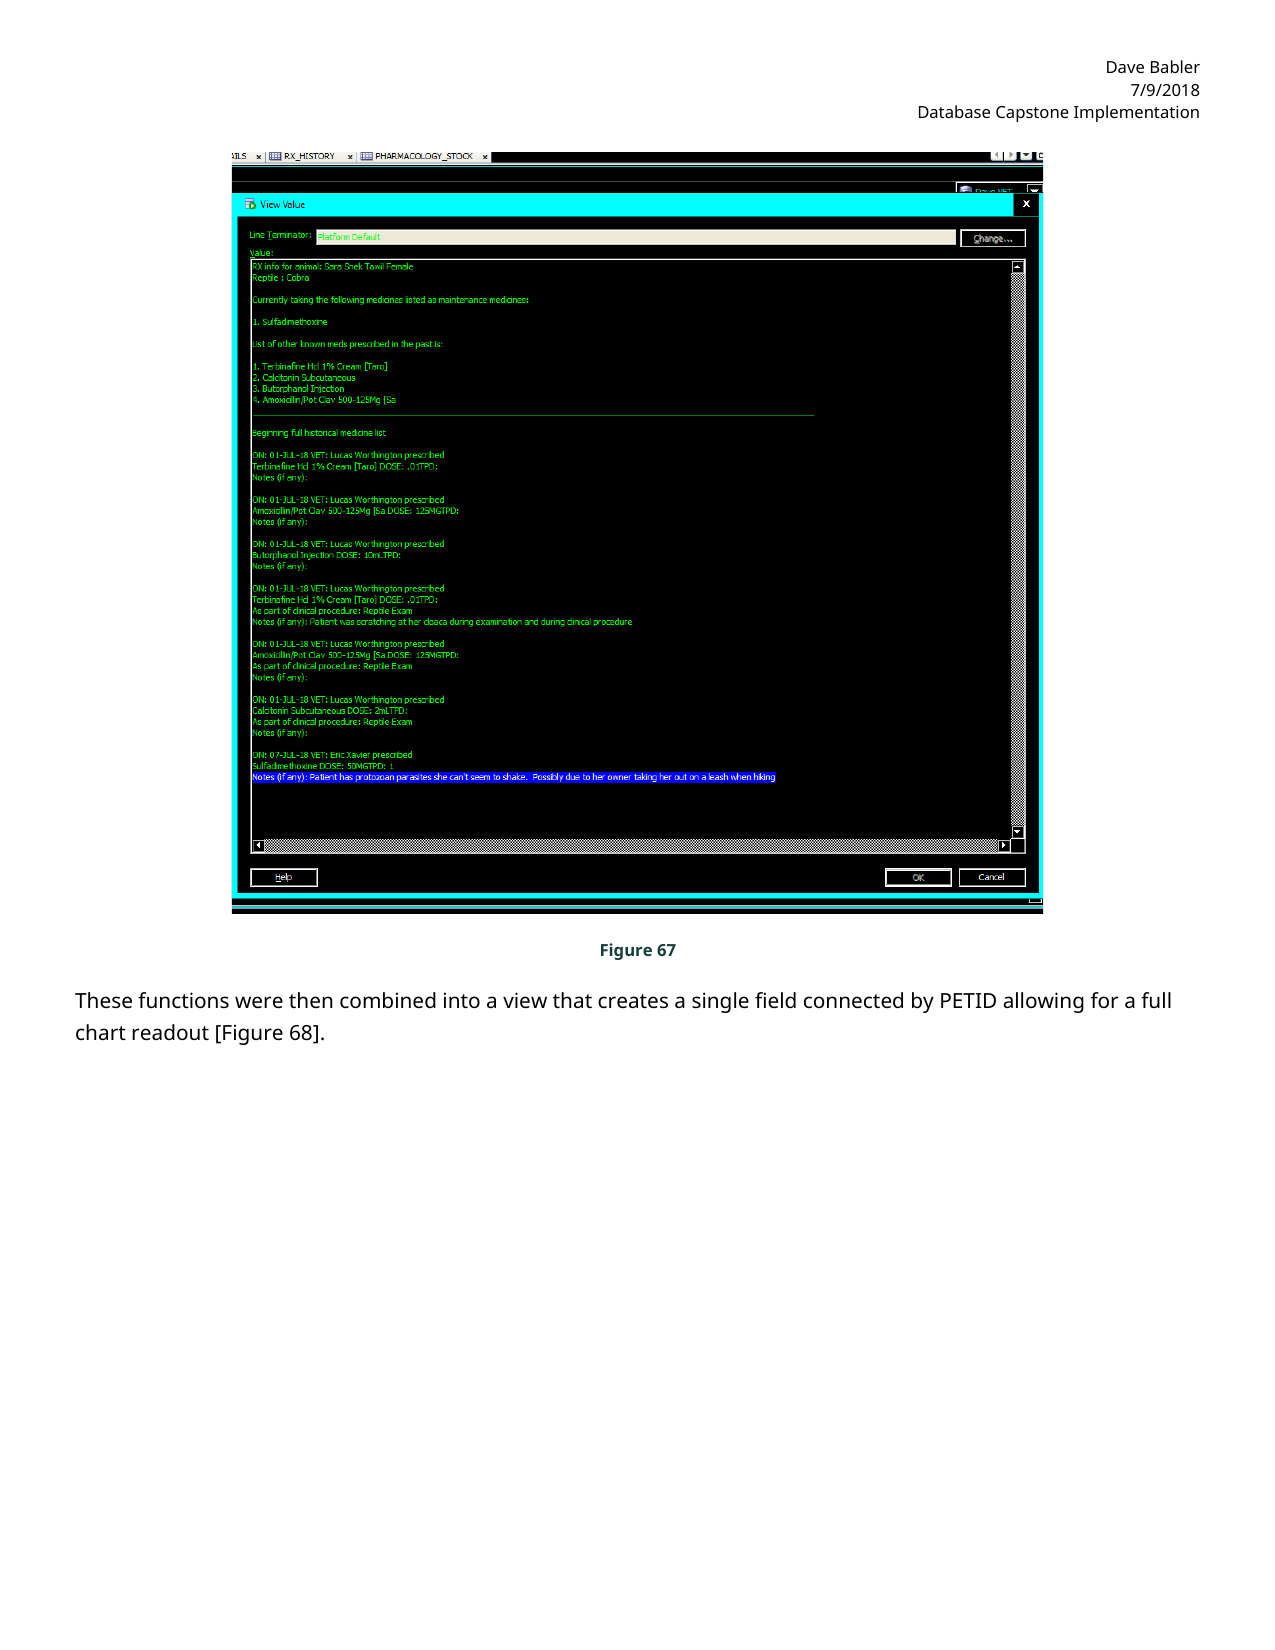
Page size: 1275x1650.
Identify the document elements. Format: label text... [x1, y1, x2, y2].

picture [231, 152, 1044, 914]
text Figure 67 [75, 939, 1200, 962]
text These functions were then combined into a view that creates a single field connected by PETID allowing for a full chart readout [Figure 53]. [75, 986, 1200, 1047]
